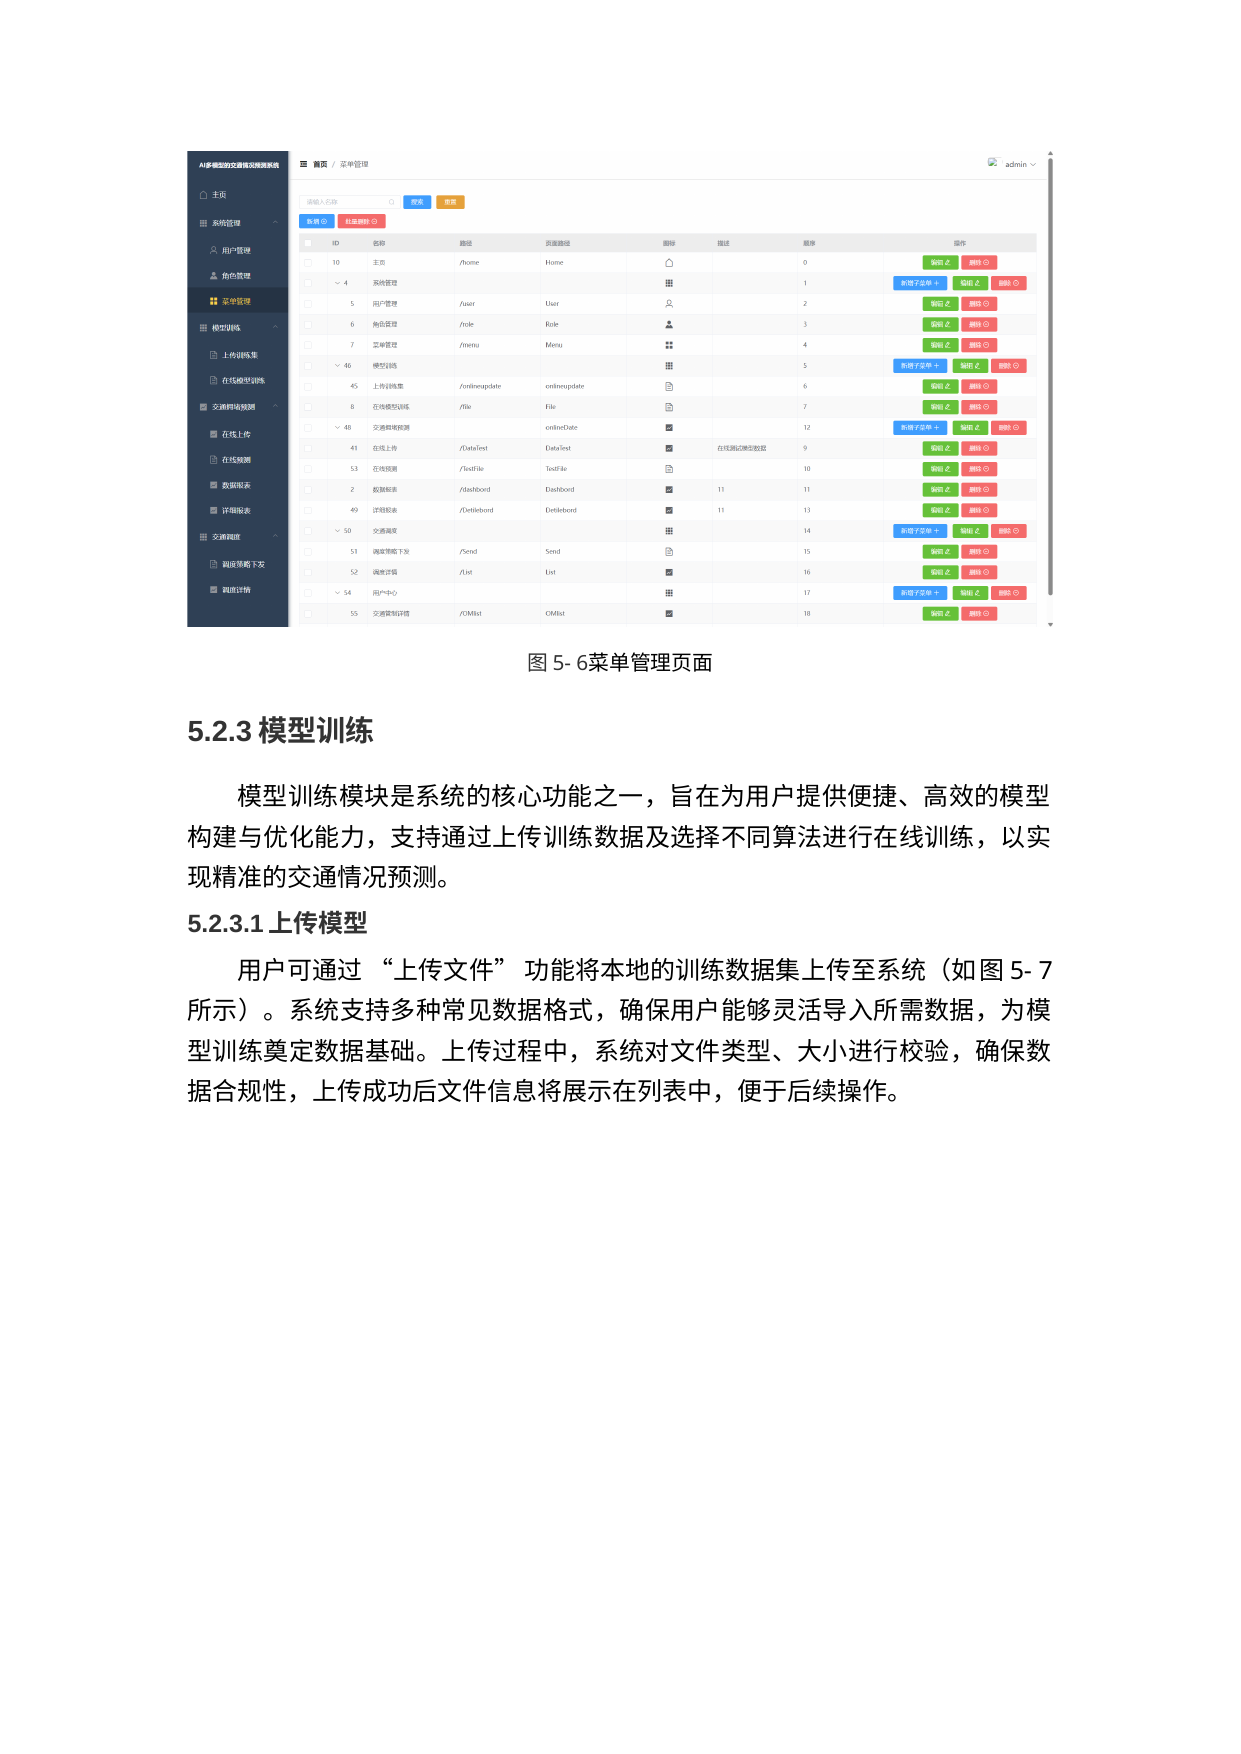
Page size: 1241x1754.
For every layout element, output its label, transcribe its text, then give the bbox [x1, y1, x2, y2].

text 图5- 6菜单管理页面 [187, 641, 1053, 682]
subtitle 5.2.3模型训练 [187, 688, 1053, 768]
text 用户可通过 “上传文件” 功能将本地的训练数据集上传至系统（如图5- 7所示）。系统支持多种常见数据格式，确保用户能够灵活导入所需数据，为模型训练奠定数据基础。上传过程中，系统对文件类型、大小进行校验，确保数据合规性，上传成功后文件信息将展示在列表中，便于后续操作。 [187, 948, 1053, 1110]
subtitle 5.2.3.1上传模型 [187, 902, 1053, 942]
text 模型训练模块是系统的核心功能之一，旨在为用户提供便捷、高效的模型构建与优化能力，支持通过上传训练数据及选择不同算法进行在线训练，以实现精准的交通情况预测。 [187, 775, 1053, 896]
picture [187, 151, 1053, 627]
